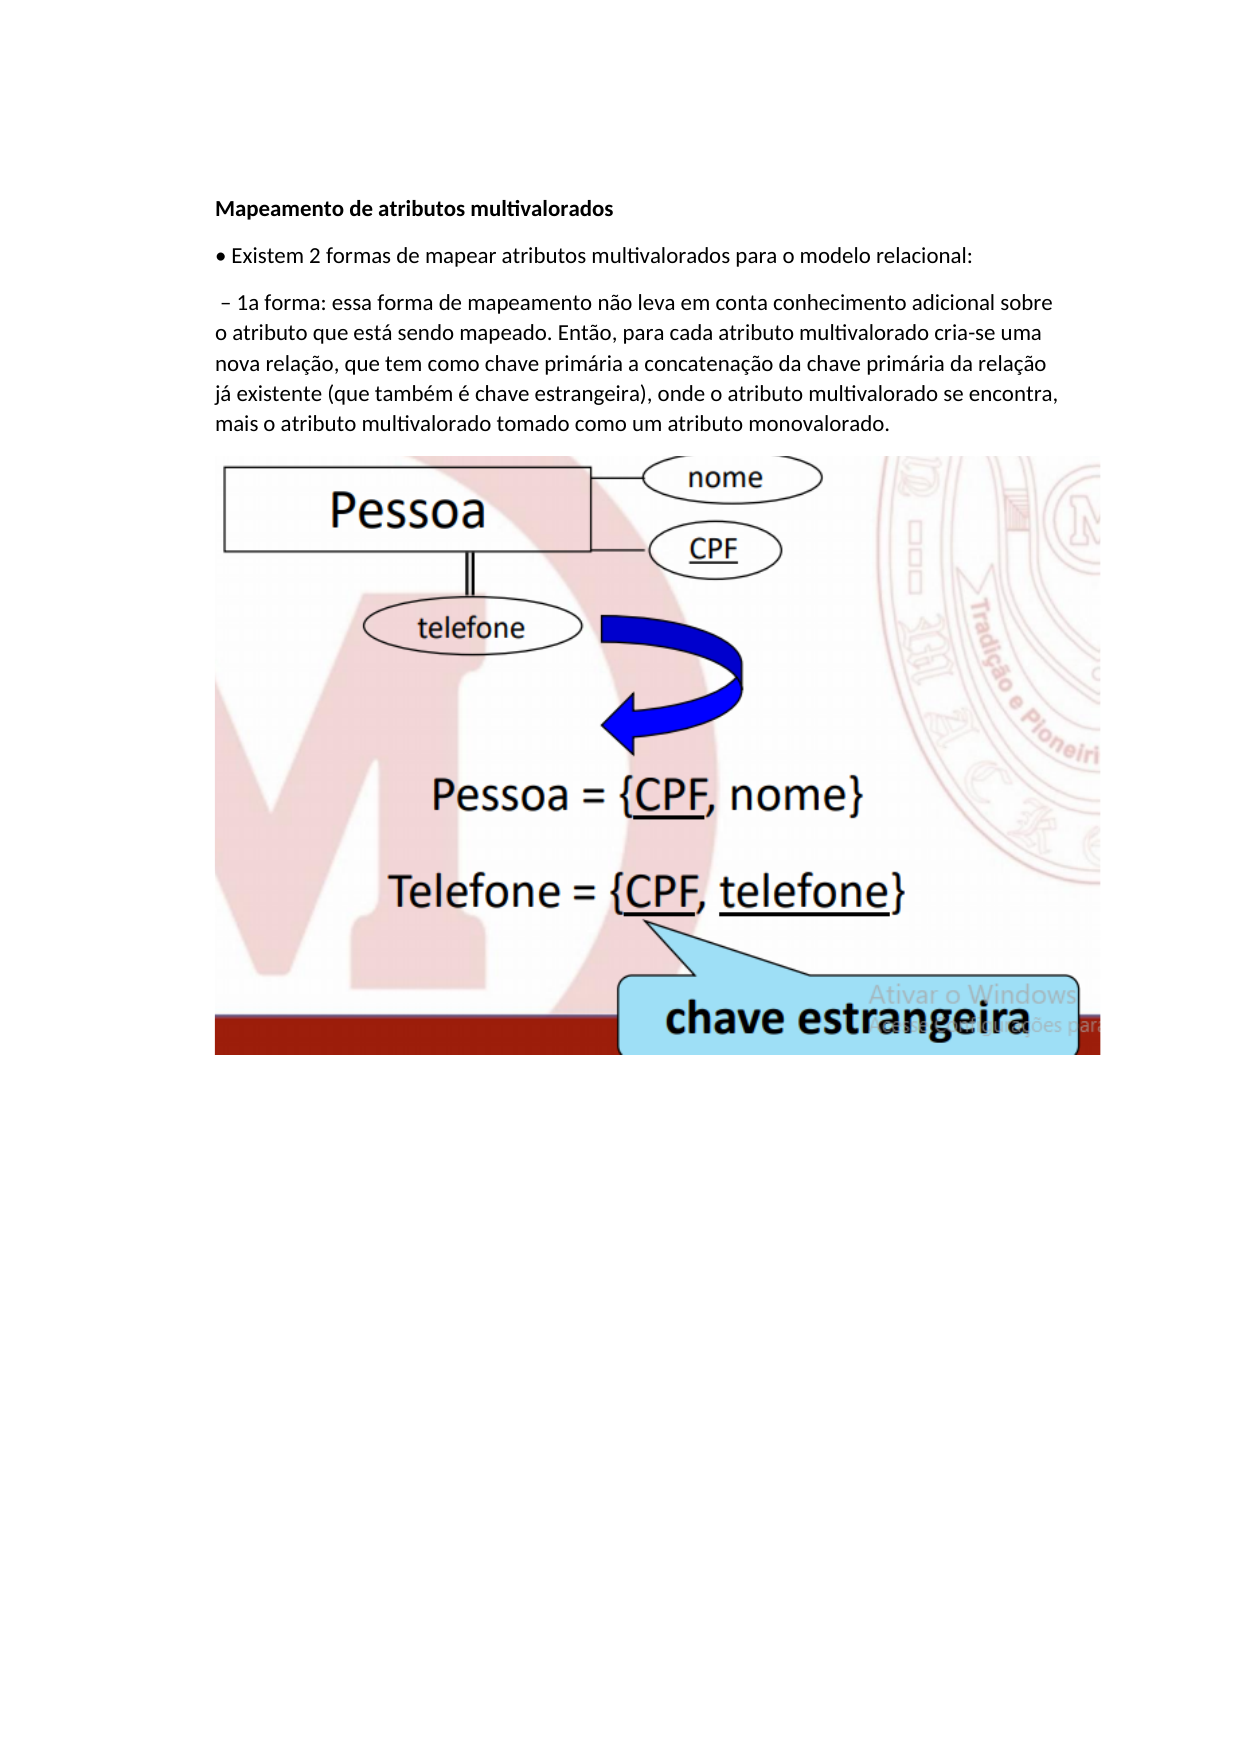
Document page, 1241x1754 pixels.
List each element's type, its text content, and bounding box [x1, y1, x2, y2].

text Mapeamento de atributos multivalorados [215, 194, 1063, 222]
text • Existem 2 formas de mapear atributos multivalorados para o modelo relacional: [215, 241, 1063, 269]
text – 1a forma: essa forma de mapeamento não leva em conta conhecimento adicional sobre o atributo que está sendo mapeado. Então, para cada atributo multivalorado cria-se uma nova relação, que tem como chave primária a concatenação da chave primária da relação já existente (que também é chave estrangeira), onde o atributo multivalorado se encontra, mais o atributo multivalorado tomado como um atributo monovalorado. [215, 288, 1063, 437]
